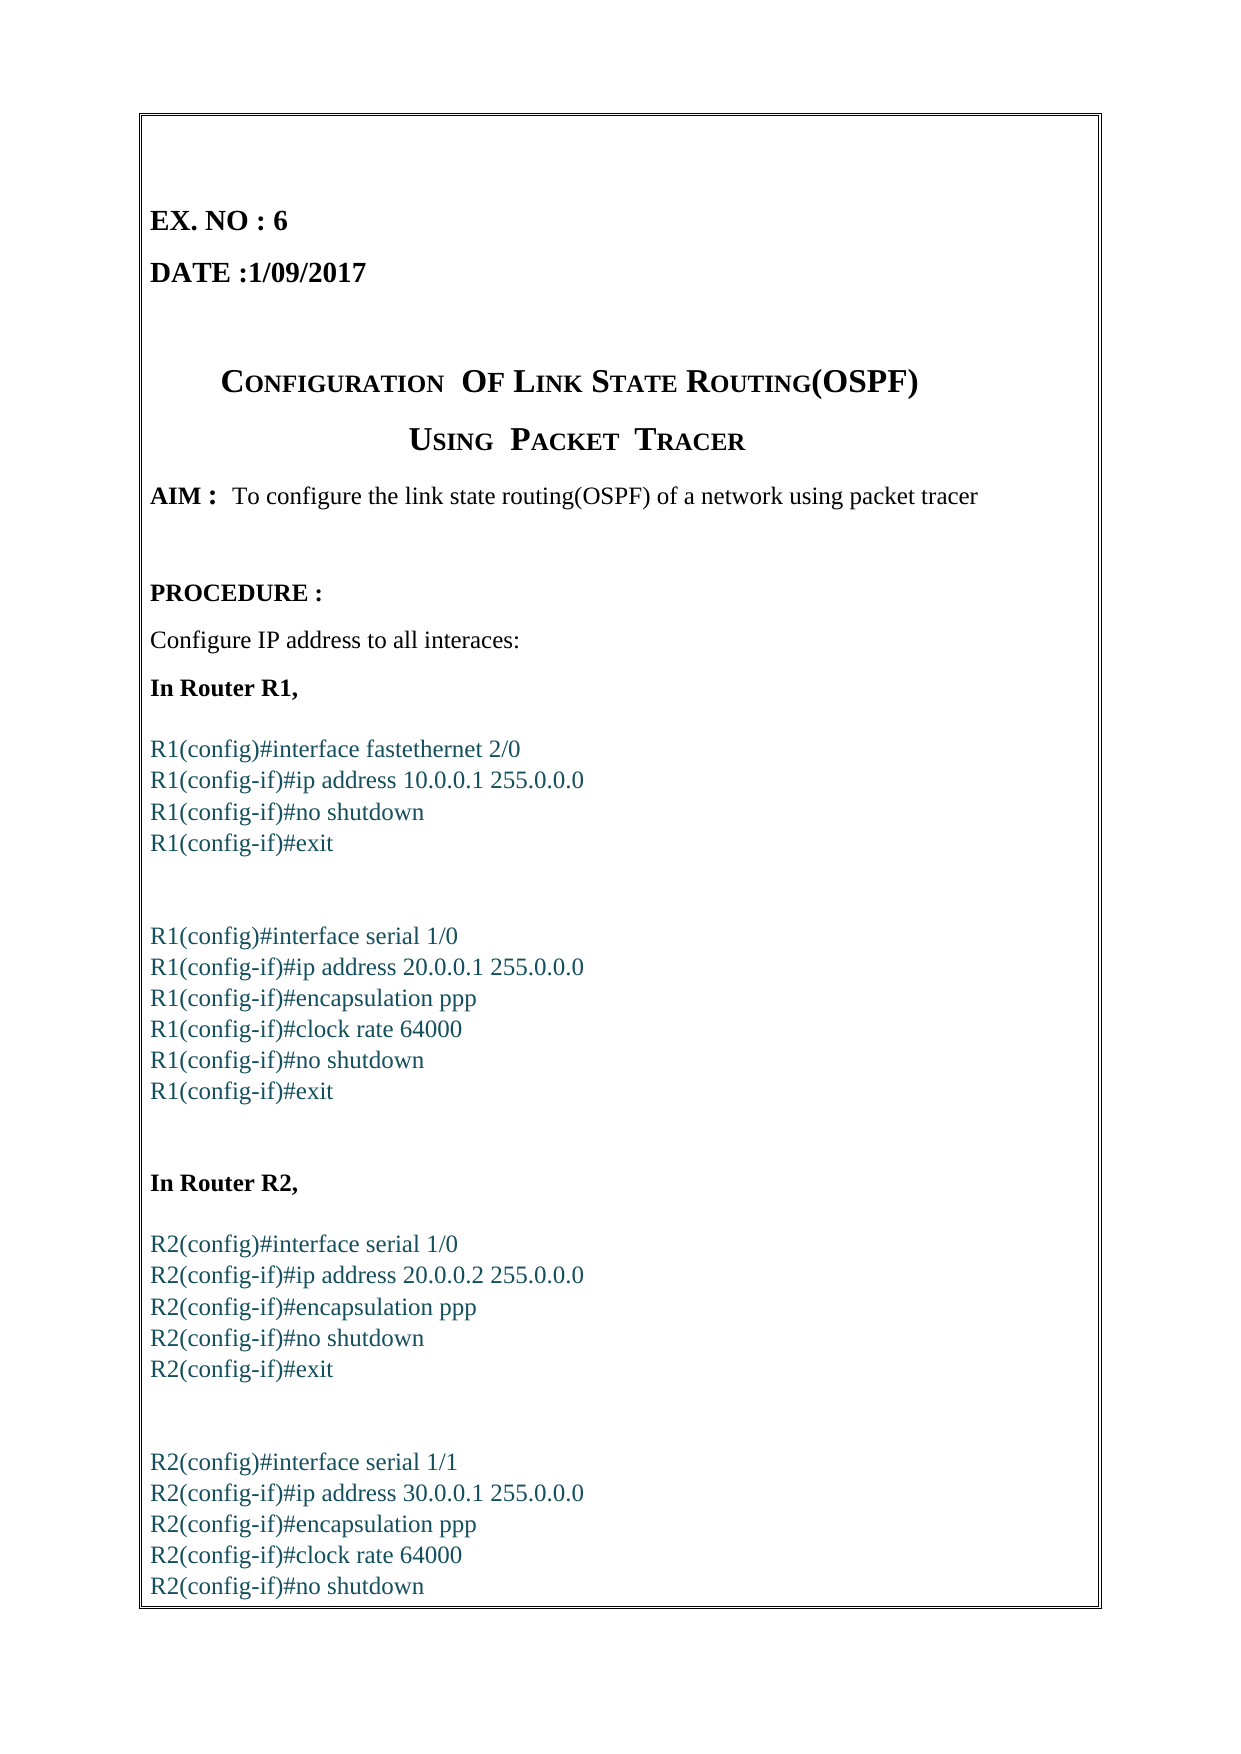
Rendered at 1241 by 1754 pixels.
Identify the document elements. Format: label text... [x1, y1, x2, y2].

text EX. NO : 6 [150, 203, 1090, 236]
text USING PACKET TRACER [150, 419, 1090, 458]
text AIM : To configure the link state routing(OSPF) of a network using packet tracer [150, 477, 1090, 511]
text CONFIGURATION OF LINK STATE ROUTING(OSPF) [150, 361, 1090, 399]
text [150, 673, 1090, 1600]
text Configure IP address to all interaces: [150, 626, 1090, 654]
text DATE :1/09/2017 [150, 256, 1090, 289]
text PROCEDURE : [150, 578, 1090, 607]
